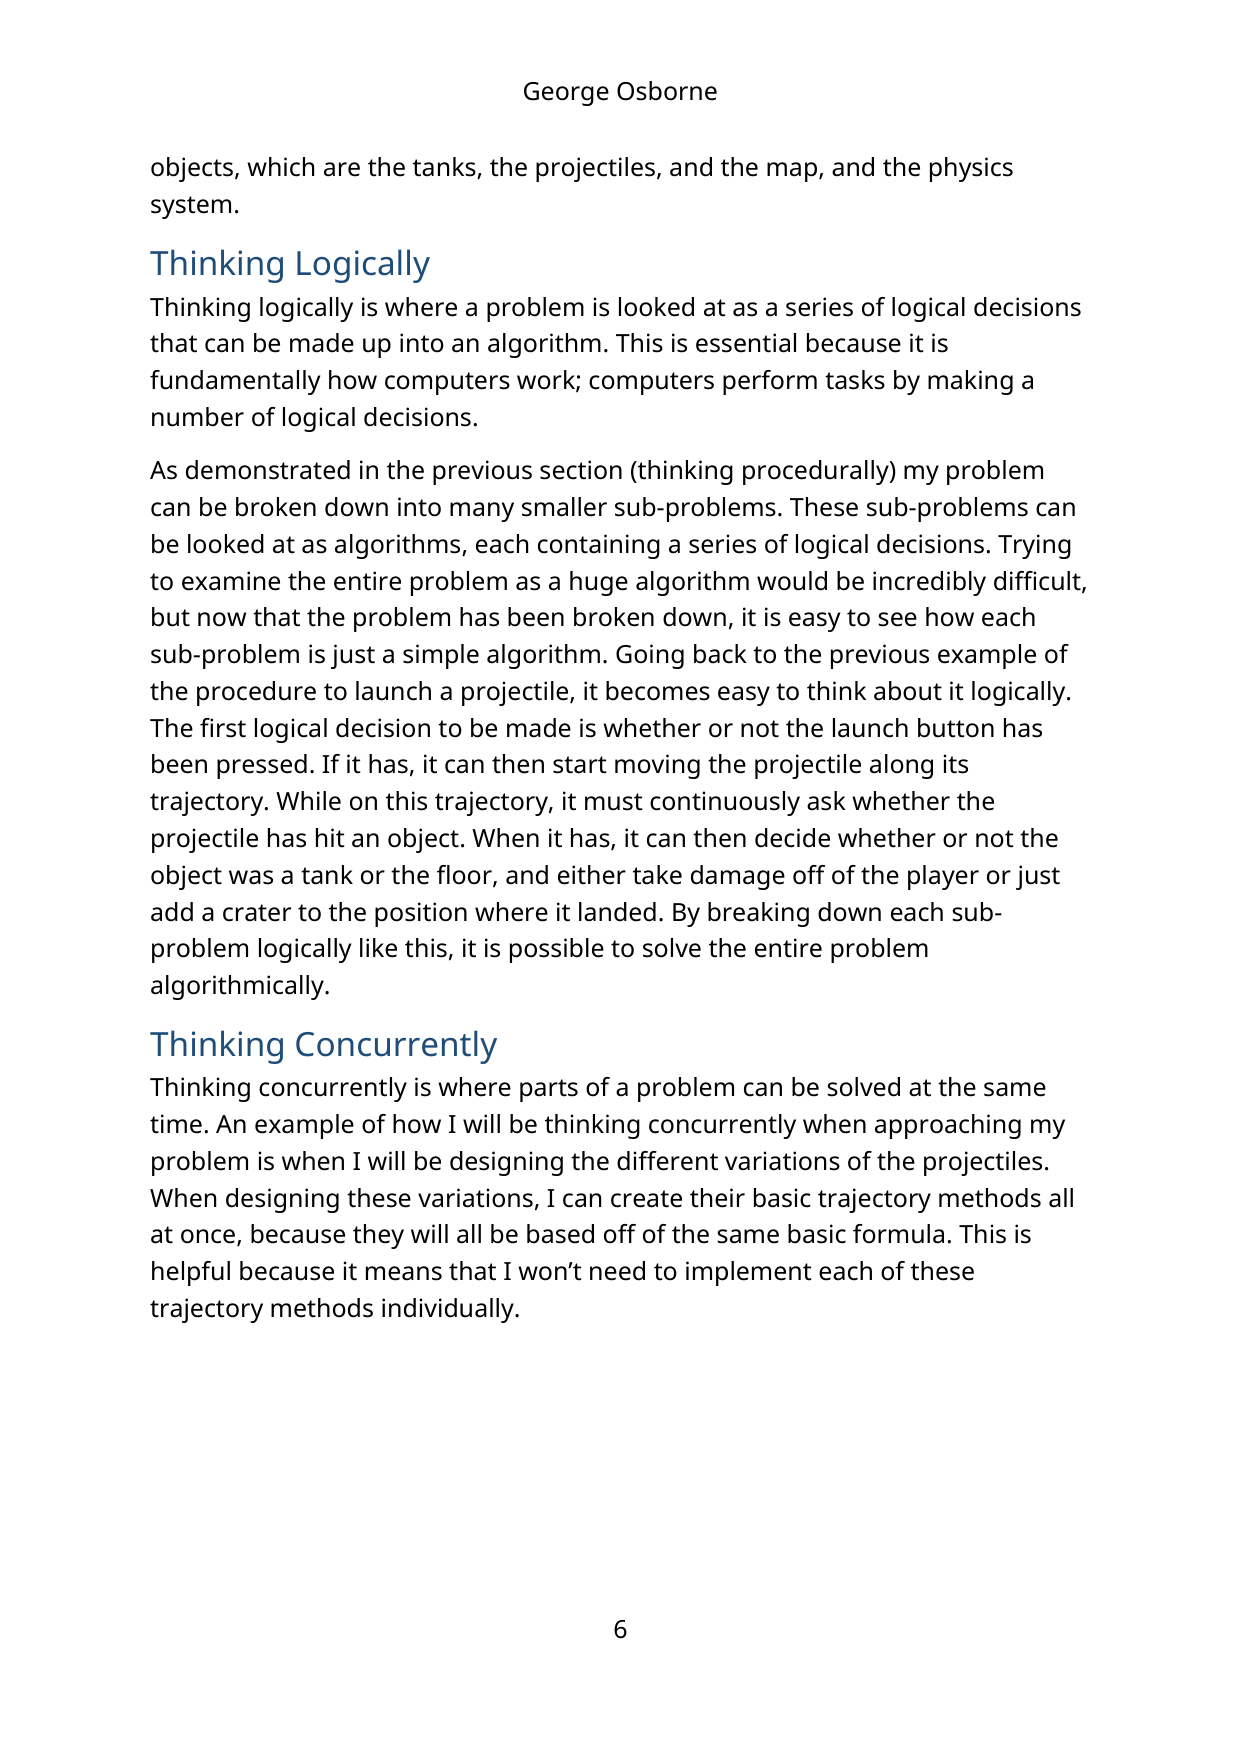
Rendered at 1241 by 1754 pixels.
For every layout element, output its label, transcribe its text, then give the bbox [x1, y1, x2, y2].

text As demonstrated in the previous section (thinking procedurally) my problem can be broken down into many smaller sub-problems. These sub-problems can be looked at as algorithms, each containing a series of logical decisions. Trying to examine the entire problem as a huge algorithm would be incredibly difficult, but now that the problem has been broken down, it is easy to see how each sub-problem is just a simple algorithm. Going back to the previous example of the procedure to launch a projectile, it becomes easy to think about it logically. The first logical decision to be made is whether or not the launch button has been pressed. If it has, it can then start moving the projectile along its trajectory. While on this trajectory, it must continuously ask whether the projectile has hit an object. When it has, it can then decide whether or not the object was a tank or the floor, and either take damage off of the player or just add a crater to the position where it landed. By breaking down each sub-problem logically like this, it is possible to solve the entire problem algorithmically. [150, 453, 1090, 1002]
text Thinking concurrently is where parts of a problem can be solved at the same time. An example of how I will be thinking concurrently when approaching my problem is when I will be designing the different variations of the projectiles. When designing these variations, I can create their basic trajectory methods all at once, because they will all be based off of the same basic formula. This is helpful because it means that I won’t need to implement each of these trajectory methods individually. [150, 1070, 1090, 1325]
text Thinking logically is where a problem is looked at as a series of logical decisions that can be made up into an algorithm. This is essential because it is fundamentally how computers work; computers perform tasks by making a number of logical decisions. [150, 289, 1090, 433]
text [150, 150, 1090, 221]
subtitle Thinking Logically [150, 240, 1090, 286]
subtitle Thinking Concurrently [150, 1021, 1090, 1067]
